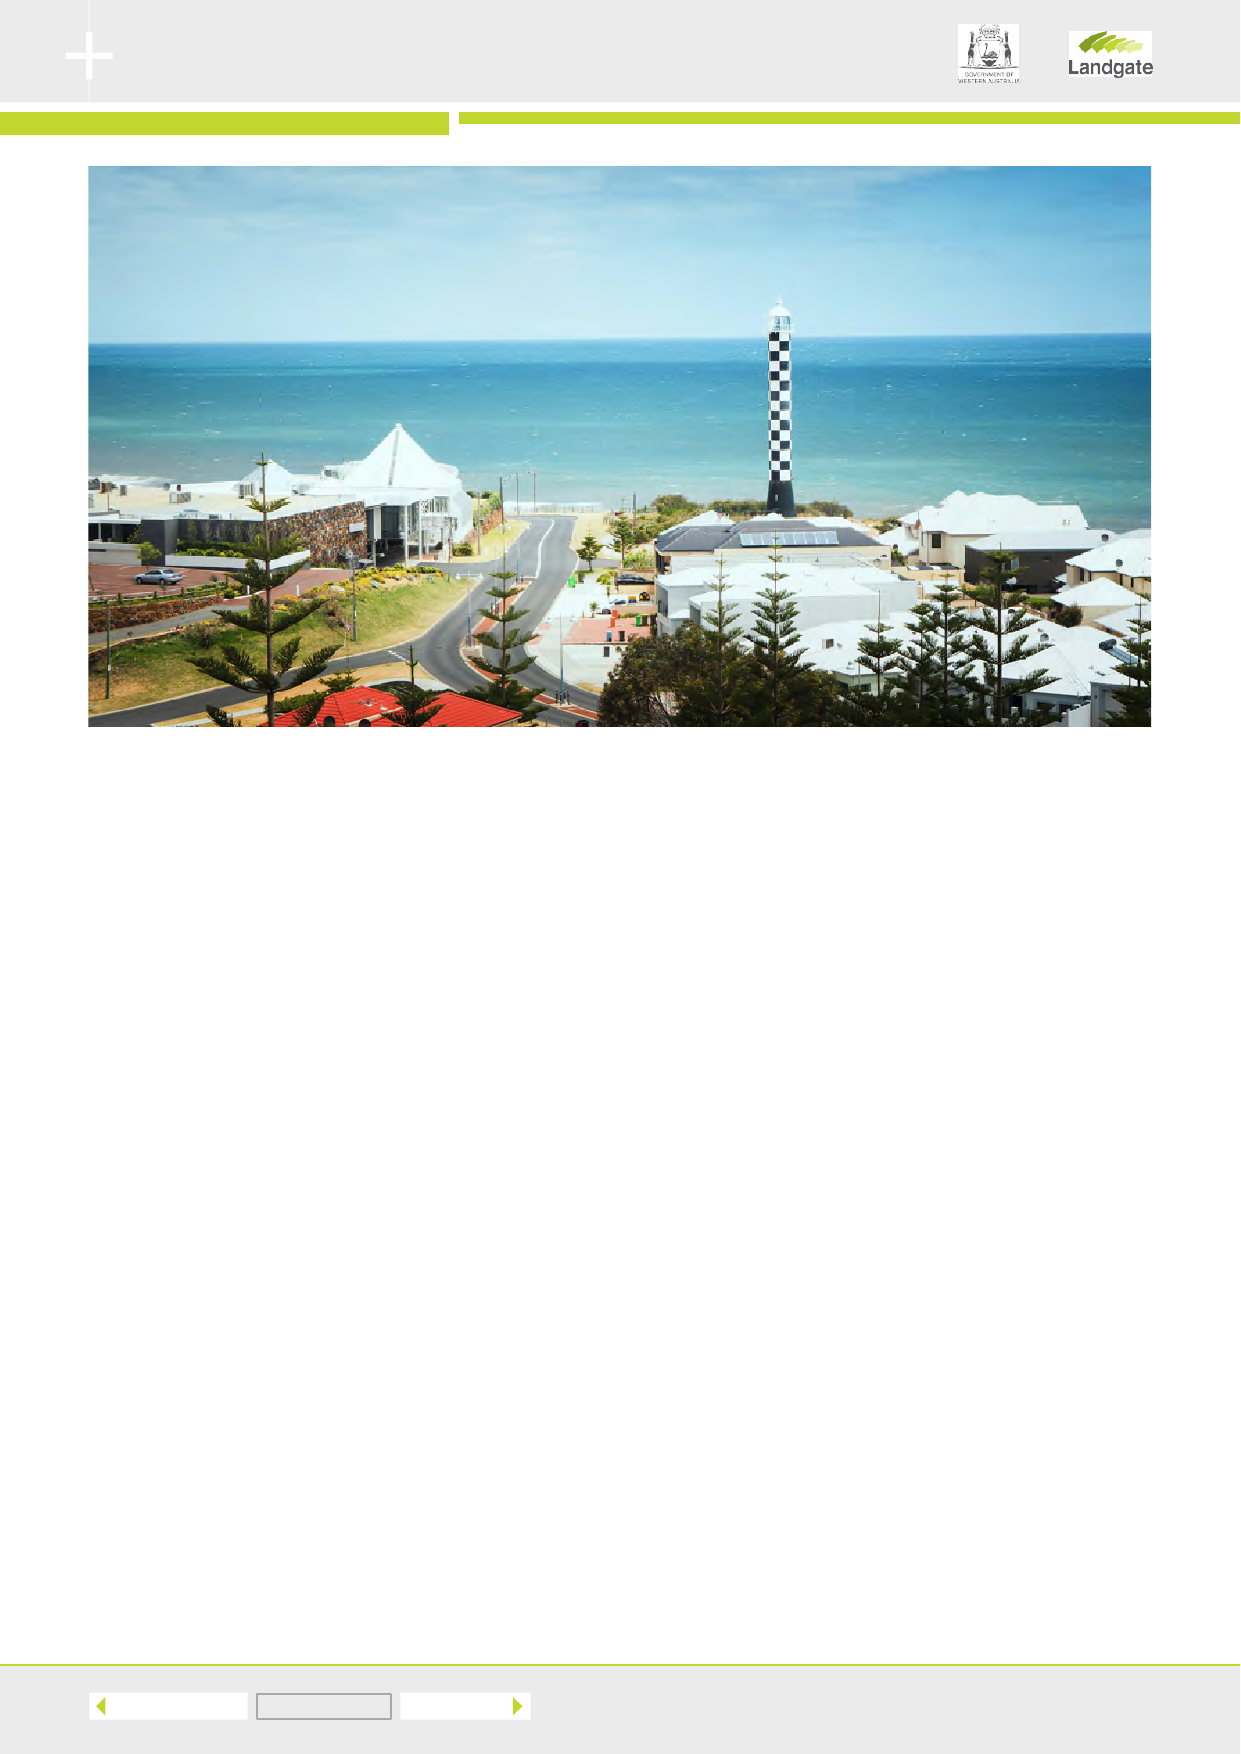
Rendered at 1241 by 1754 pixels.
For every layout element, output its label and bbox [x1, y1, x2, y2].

picture [958, 23, 1020, 83]
picture [88, 166, 1152, 727]
picture [1069, 31, 1153, 78]
